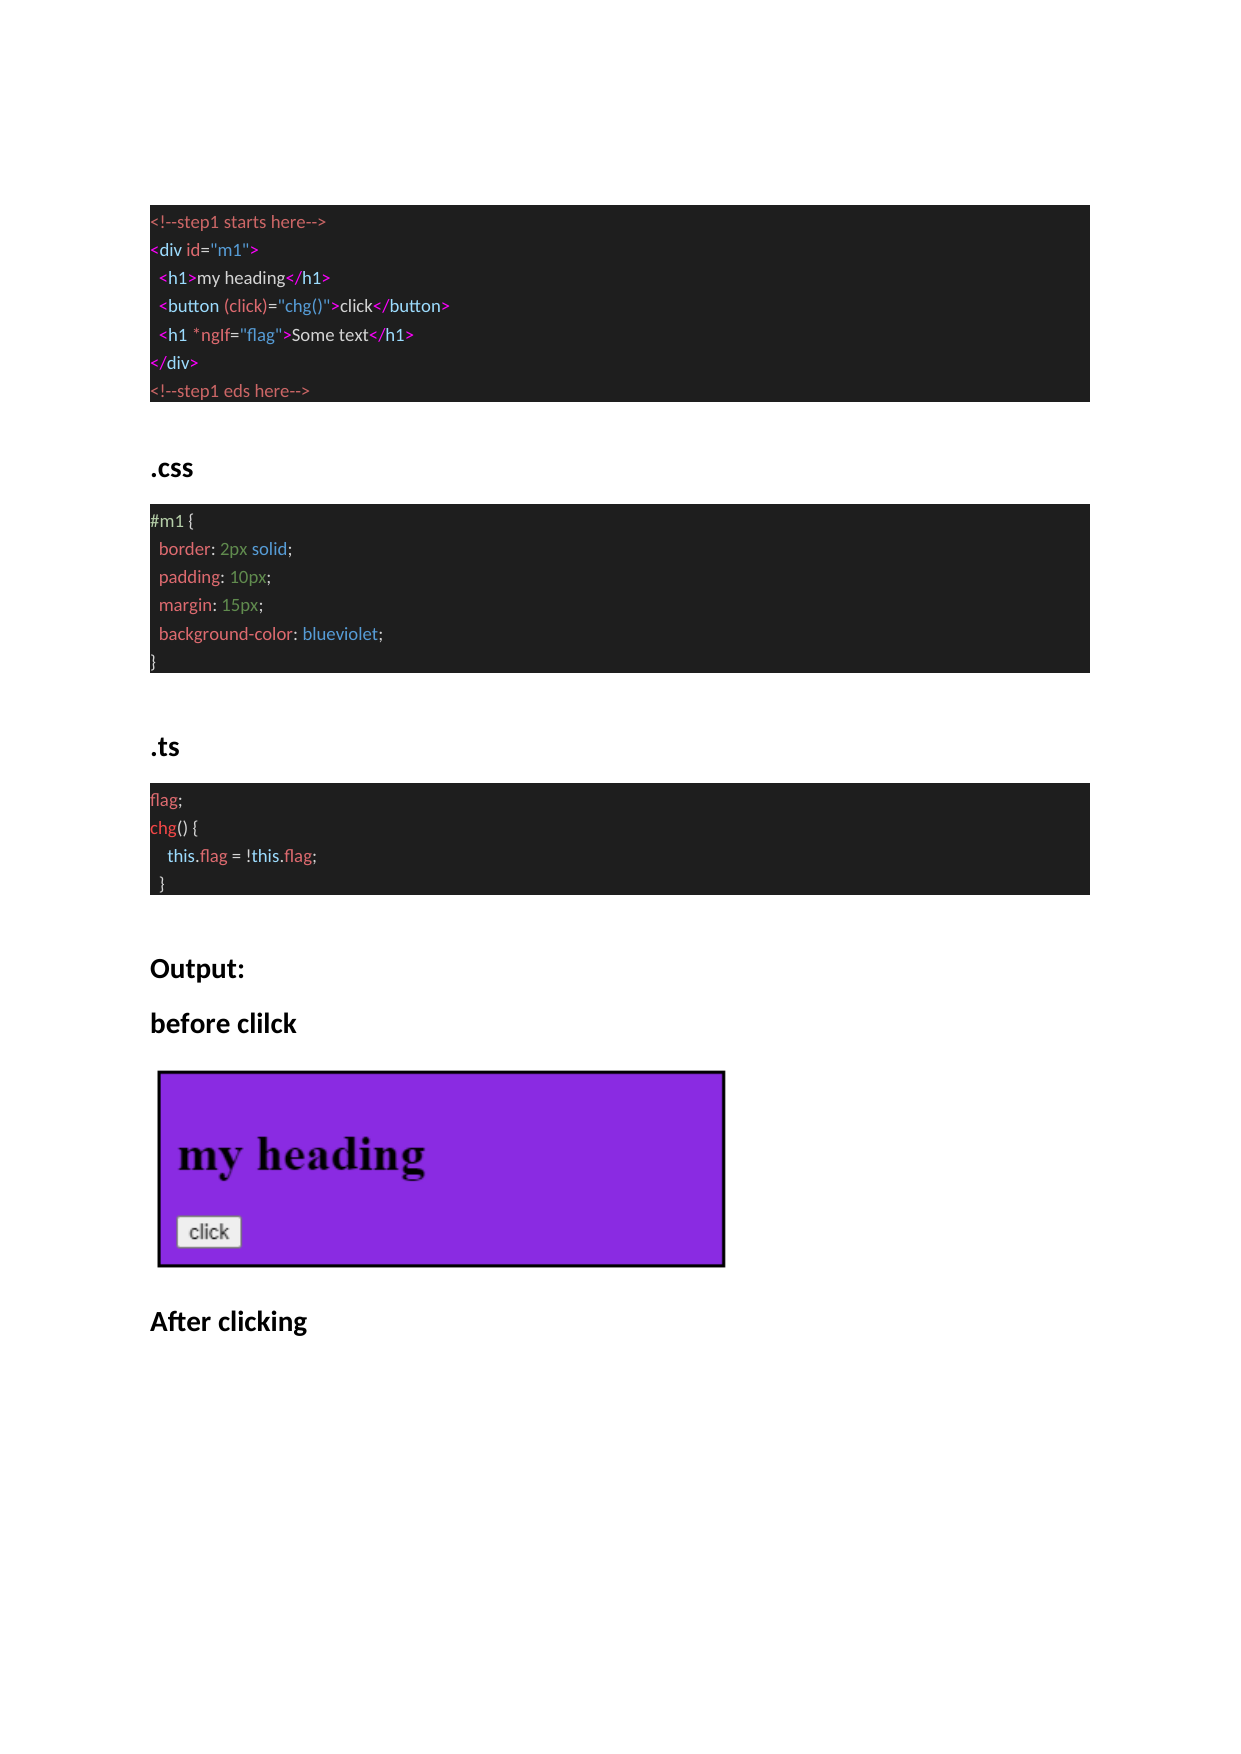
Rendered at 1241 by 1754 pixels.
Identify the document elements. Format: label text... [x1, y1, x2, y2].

text <!--step1 starts here--> [150, 205, 1090, 233]
text padding: 10px; [150, 560, 1090, 588]
text After clicking [150, 1303, 1090, 1339]
text chg() { [150, 811, 1090, 839]
text margin: 15px; [150, 588, 1090, 616]
text this.flag = !this.flag; [150, 839, 1090, 867]
text Output: [150, 951, 1090, 986]
text </div> [150, 346, 1090, 374]
picture [150, 1060, 738, 1285]
text #m1 { [150, 504, 1090, 532]
text border: 2px solid; [150, 532, 1090, 560]
text background-color: blueviolet; [150, 616, 1090, 644]
text <button (click)="chg()">click</button> [150, 289, 1090, 318]
text <!--step1 eds here--> [150, 374, 1090, 402]
text before clilck [150, 1006, 1090, 1041]
text .ts [150, 728, 1090, 763]
text flag; [150, 783, 1090, 811]
text <h1>my heading</h1> [150, 261, 1090, 289]
text } [150, 644, 1090, 673]
text .css [150, 449, 1090, 484]
text <h1 *ngIf="flag">Some text</h1> [150, 318, 1090, 346]
text } [150, 867, 1090, 895]
text <div id="m1"> [150, 233, 1090, 261]
